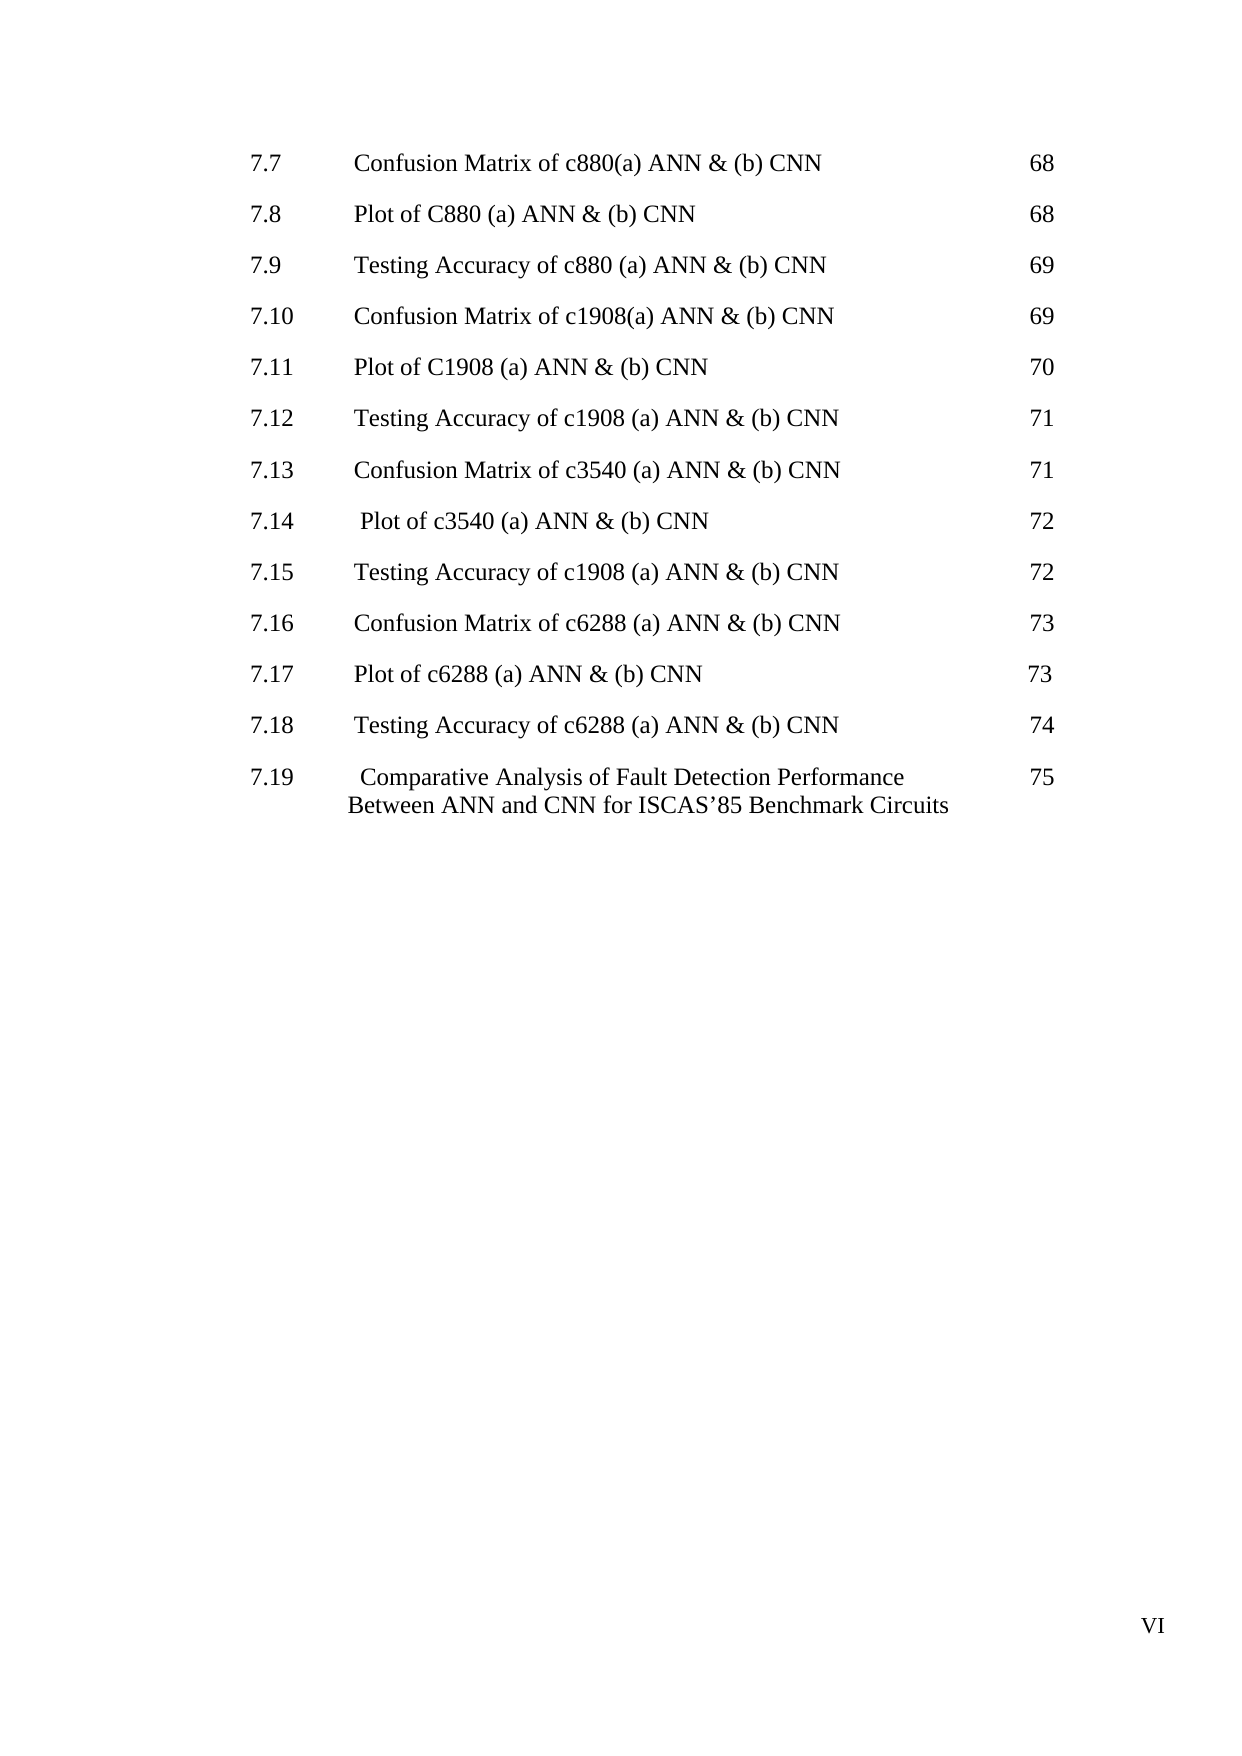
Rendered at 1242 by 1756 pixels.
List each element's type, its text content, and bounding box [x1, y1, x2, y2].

table_cell 73 [958, 602, 1091, 653]
table_cell 71 [958, 398, 1091, 448]
table_cell Plot of C1908 (a) ANN & (b) CNN [347, 346, 958, 397]
table_cell Confusion Matrix of c880(a) ANN & (b) CNN [347, 142, 958, 193]
table_cell 7.7 [226, 142, 347, 193]
table_cell 68 [958, 193, 1091, 244]
table_cell 7.12 [226, 398, 347, 448]
table_cell 7.14 [226, 500, 347, 551]
table_cell 7.17 [226, 653, 347, 704]
table_cell Testing Accuracy of c880 (a) ANN & (b) CNN [347, 244, 958, 295]
table_cell 7.15 [226, 551, 347, 602]
table_cell 71 [958, 449, 1091, 500]
table_cell 7.8 [226, 193, 347, 244]
table_cell Plot of c3540 (a) ANN & (b) CNN [347, 500, 958, 551]
table_cell Confusion Matrix of c6288 (a) ANN & (b) CNN [347, 602, 958, 653]
table_cell Testing Accuracy of c6288 (a) ANN & (b) CNN [347, 704, 958, 755]
table_cell 74 [958, 704, 1091, 755]
table_cell 7.11 [226, 346, 347, 397]
table_cell Confusion Matrix of c3540 (a) ANN & (b) CNN [347, 449, 958, 500]
table_cell Comparative Analysis of Fault Detection Performance Between ANN and CNN for ISCAS’85 Benchmark Circuits [347, 755, 958, 819]
table_cell Testing Accuracy of c1908 (a) ANN & (b) CNN [347, 551, 958, 602]
table_cell 7.19 [226, 755, 347, 819]
table_cell 68 [958, 142, 1091, 193]
table_cell 69 [958, 244, 1091, 295]
table_cell 72 [958, 500, 1091, 551]
table_cell 75 [958, 755, 1091, 819]
table_cell Plot of c6288 (a) ANN & (b) CNN [347, 653, 958, 704]
table_cell 70 [958, 346, 1091, 397]
table_cell Plot of C880 (a) ANN & (b) CNN [347, 193, 958, 244]
table_cell Testing Accuracy of c1908 (a) ANN & (b) CNN [347, 398, 958, 448]
table_cell 7.16 [226, 602, 347, 653]
table_cell 7.10 [226, 295, 347, 346]
table_cell 7.9 [226, 244, 347, 295]
table_cell 73 [958, 653, 1091, 704]
table_cell 7.18 [226, 704, 347, 755]
table_cell Confusion Matrix of c1908(a) ANN & (b) CNN [347, 295, 958, 346]
table_cell 7.13 [226, 449, 347, 500]
table_cell 72 [958, 551, 1091, 602]
table_cell 69 [958, 295, 1091, 346]
